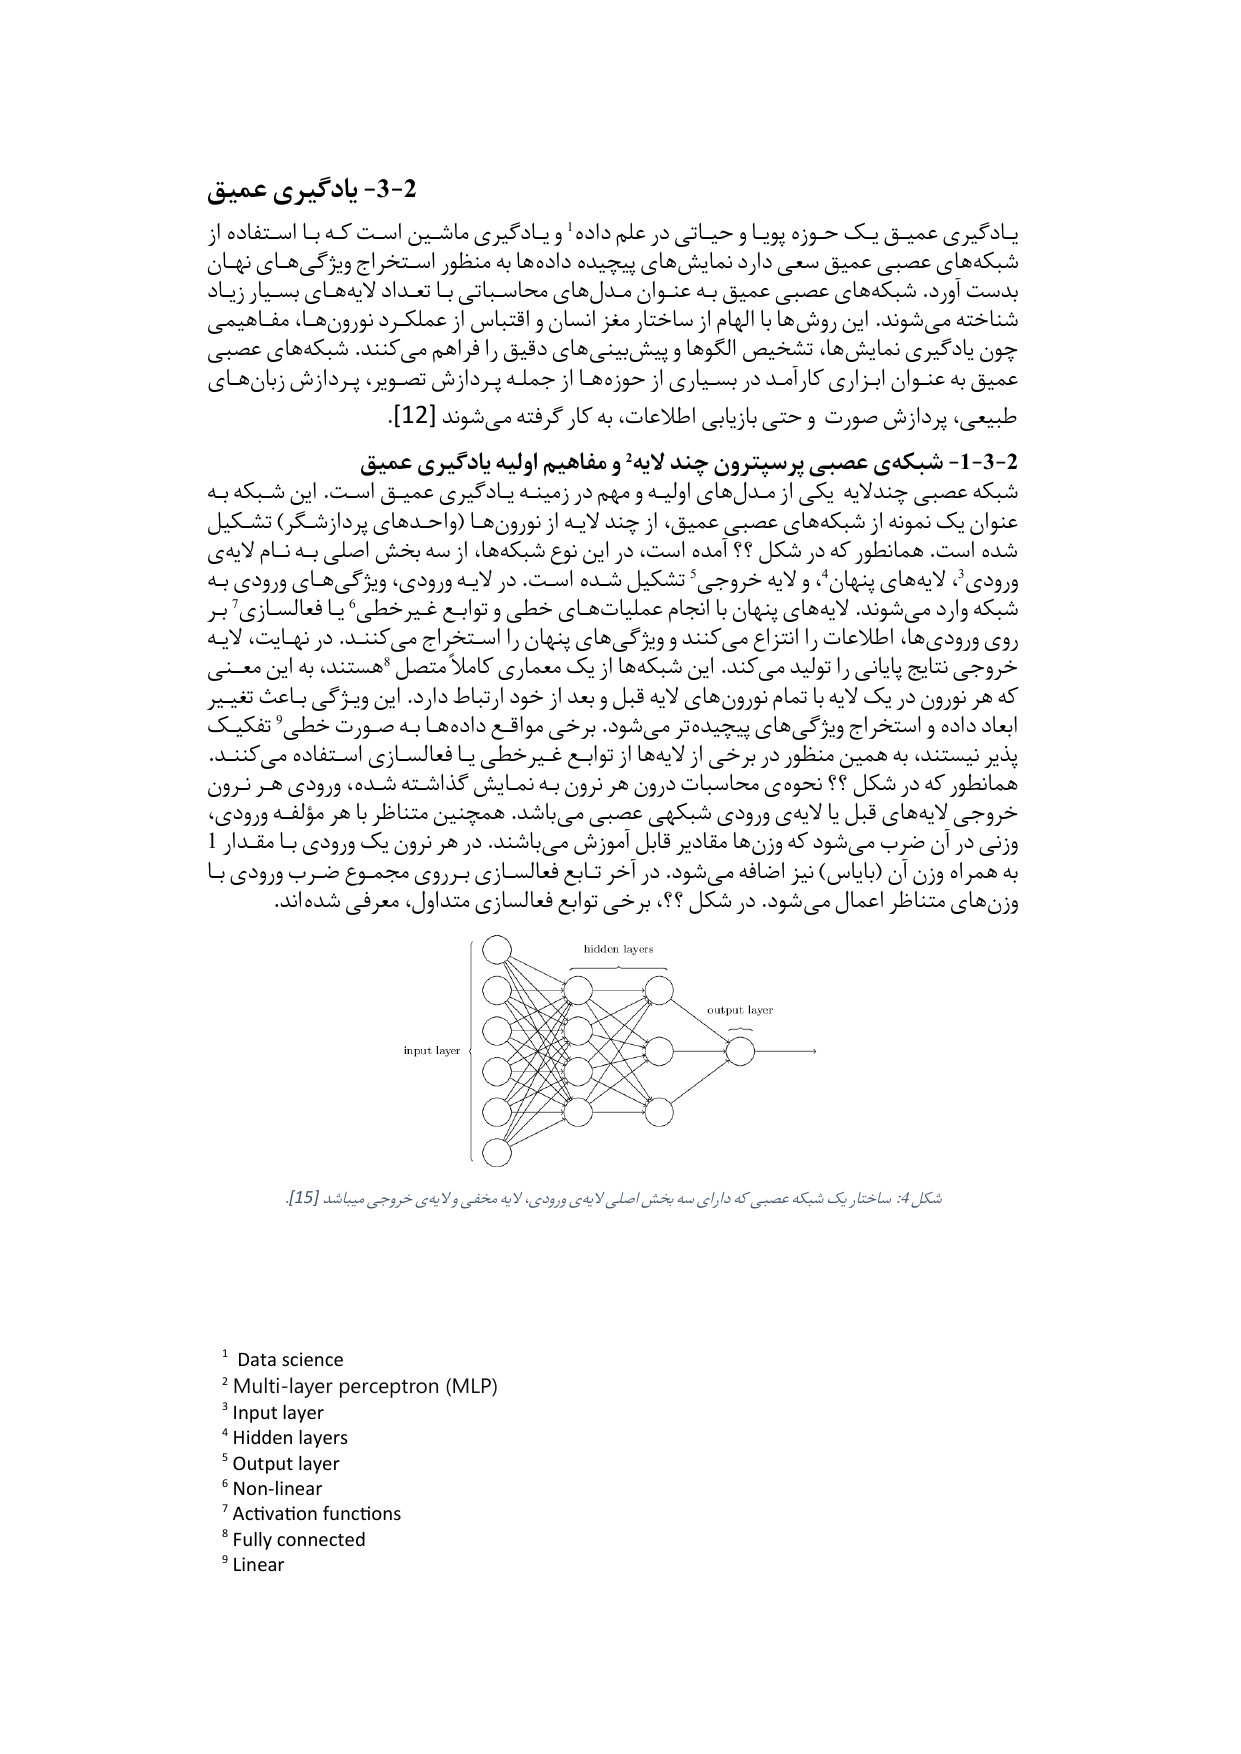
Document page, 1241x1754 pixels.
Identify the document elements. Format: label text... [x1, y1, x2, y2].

text شبکه عصبی چندلایه یکی از مدل‌های اولیه و مهم در زمینه یادگیری عمیق است. این شبکه به عنوان یک نمونه از شبکه‌های عصبی عمیق، از چند لایه از نورون‌ها (واحدهای پردازشگر) تشکیل شده است. همانطور که در شکل ؟؟ آمده است، در این نوع شبکه‌ها، از سه بخش اصلی به نام لایه‌ی ورودی، لایه‌های پنهان، و لایه خروجی تشکیل شده است. در لایه ورودی، ویژگی‌های ورودی به شبکه وارد می‌شوند. لایه‌های پنهان با انجام عملیات‌های خطی و توابع غیرخطی یا فعالسازی بر روی ورودی‌ها، اطلاعات را انتزاع می‌کنند و ویژگی‌های پنهان را استخراج می‌کنند. در نهایت، لایه خروجی نتایج پایانی را تولید می‌کند. این شبکه‌ها از یک معماری کاملاً متصل هستند، به این معنی که هر نورون در یک لایه با تمام نورون‌های لایه قبل و بعد از خود ارتباط دارد. این ویژگی باعث تغییر ابعاد داده و استخراج ویژگی‌های پیچیده‌تر می‌شود. برخی مواقع داده‌ها به صورت خطی تفکیک پذیر نیستند، به همین منظور در برخی از لایه‌ها از توابع غیرخطی یا فعالسازی استفاده می‌کنند. همانطور که در شکل ؟؟ نحوه‌ی محاسبات درون هر نرون به نمایش گذاشته شده، ورودی هر نرون خروجی لایه‌های قبل یا لایه‌ی ورودی شبکهی عصبی می‌باشد. همچنین متناظر با هر مؤلفه ورودی، وزنی در آن ضرب می‌شود که وزن‌ها مقادیر قابل آموزش می‌باشند. در هر نرون یک ورودی با مقدار 1 به همراه وزن آن (بایاس) نیز اضافه می‌شود. در آخر تابع فعالسازی برروی مجموع ضرب ورودی با وزن‌های متناظر اعمال می‌شود. در شکل ؟؟، برخی توابع فعالسازی متداول، معرفی شده‌اند. [207, 481, 1018, 916]
text شکل 4: ساختار یک شبکه عصبی که دارای سه بخش اصلی لایه‌ی ورودی، لایه مخفی و لایه‌ی خروجی میباشد [15]. [207, 1186, 1018, 1210]
picture [399, 935, 826, 1167]
subtitle 3-2- یادگیری عمیق [207, 177, 1018, 208]
text یادگیری عمیق یک حوزه پویا و حیاتی در علم داده و یادگیری ماشین است که با استفاده از شبکه‌های عصبی عمیق سعی دارد نمایش‌های پیچیده داده‌ها به منظور استخراج ویژگی‌های نهان بدست آورد. شبکه‌های عصبی عمیق به عنوان مدل‌های محاسباتی با تعداد لایه‌های بسیار زیاد شناخته می‌شوند. این روش‌ها با الهام از ساختار مغز انسان و اقتباس از عملکرد نورون‌ها، مفاهیمی چون یادگیری نمایش‌ها، تشخیص الگوها و پیش‌بینی‌های دقیق را فراهم می‌کنند. شبکه‌های عصبی عمیق به عنوان ابزاری کارآمد در بسیاری از حوزه‌ها از جمله پردازش تصویر، پردازش زبان‌های طبیعی، پردازش صورت و حتی بازیابی اطلاعات، به کار گرفته می‌شوند [12]. [207, 221, 1018, 432]
subtitle 1-3-2- شبکه‌ی عصبی پرسپترون چند لایه و مفاهیم اولیه یادگیری عمیق [207, 452, 1018, 479]
